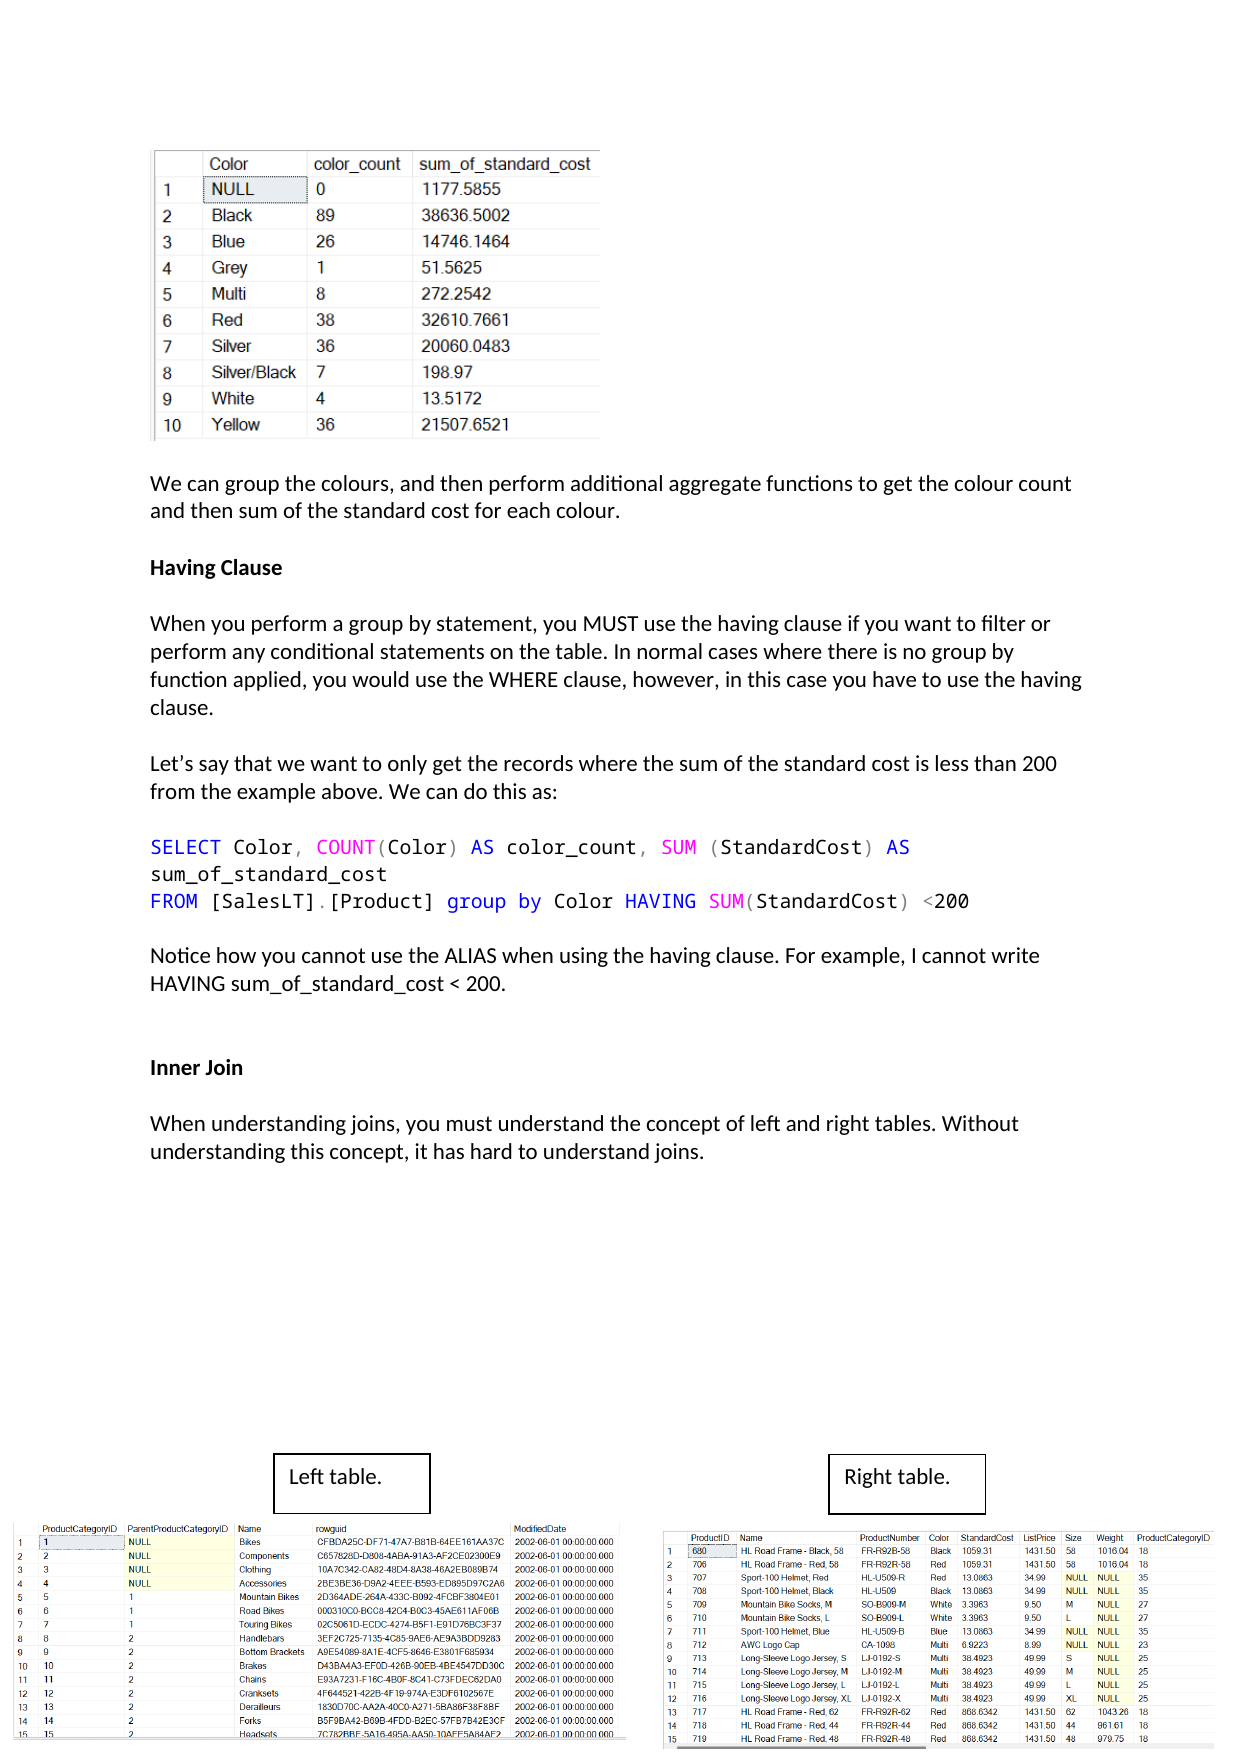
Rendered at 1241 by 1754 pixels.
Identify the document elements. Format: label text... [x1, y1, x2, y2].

picture [150, 150, 600, 441]
text When you perform a group by statement, you MUST use the having clause if you want to filter or perform any conditional statements on the table. In normal cases where there is no group by function applied, you would use the WHERE clause, however, in this case you have to use the having clause. [150, 609, 1090, 721]
text SELECT Color, COUNT(Color) AS color_count, SUM (StandardCost) AS sum_of_standard_cost [150, 833, 1090, 887]
text FROM [SalesLT].[Product] group by Color HAVING SUM(StandardCost) <200 [150, 887, 1090, 914]
text We can group the colours, and then perform additional aggregate functions to get the colour count and then sum of the standard cost for each colour. [150, 469, 1090, 525]
text Having Clause [150, 553, 1090, 581]
text Let’s say that we want to only get the records where the sum of the standard cost is less than 200 from the example above. We can do this as: [150, 749, 1090, 805]
text Inner Join [150, 1053, 1090, 1081]
text Notice how you cannot use the ALIAS when using the having clause. For example, I cannot write HAVING sum_of_standard_cost < 200. [150, 941, 1090, 997]
text When understanding joins, you must understand the concept of left and right tables. Without understanding this concept, it has hard to understand joins. [150, 1109, 1090, 1165]
picture [662, 1530, 1215, 1749]
picture [13, 1523, 627, 1740]
